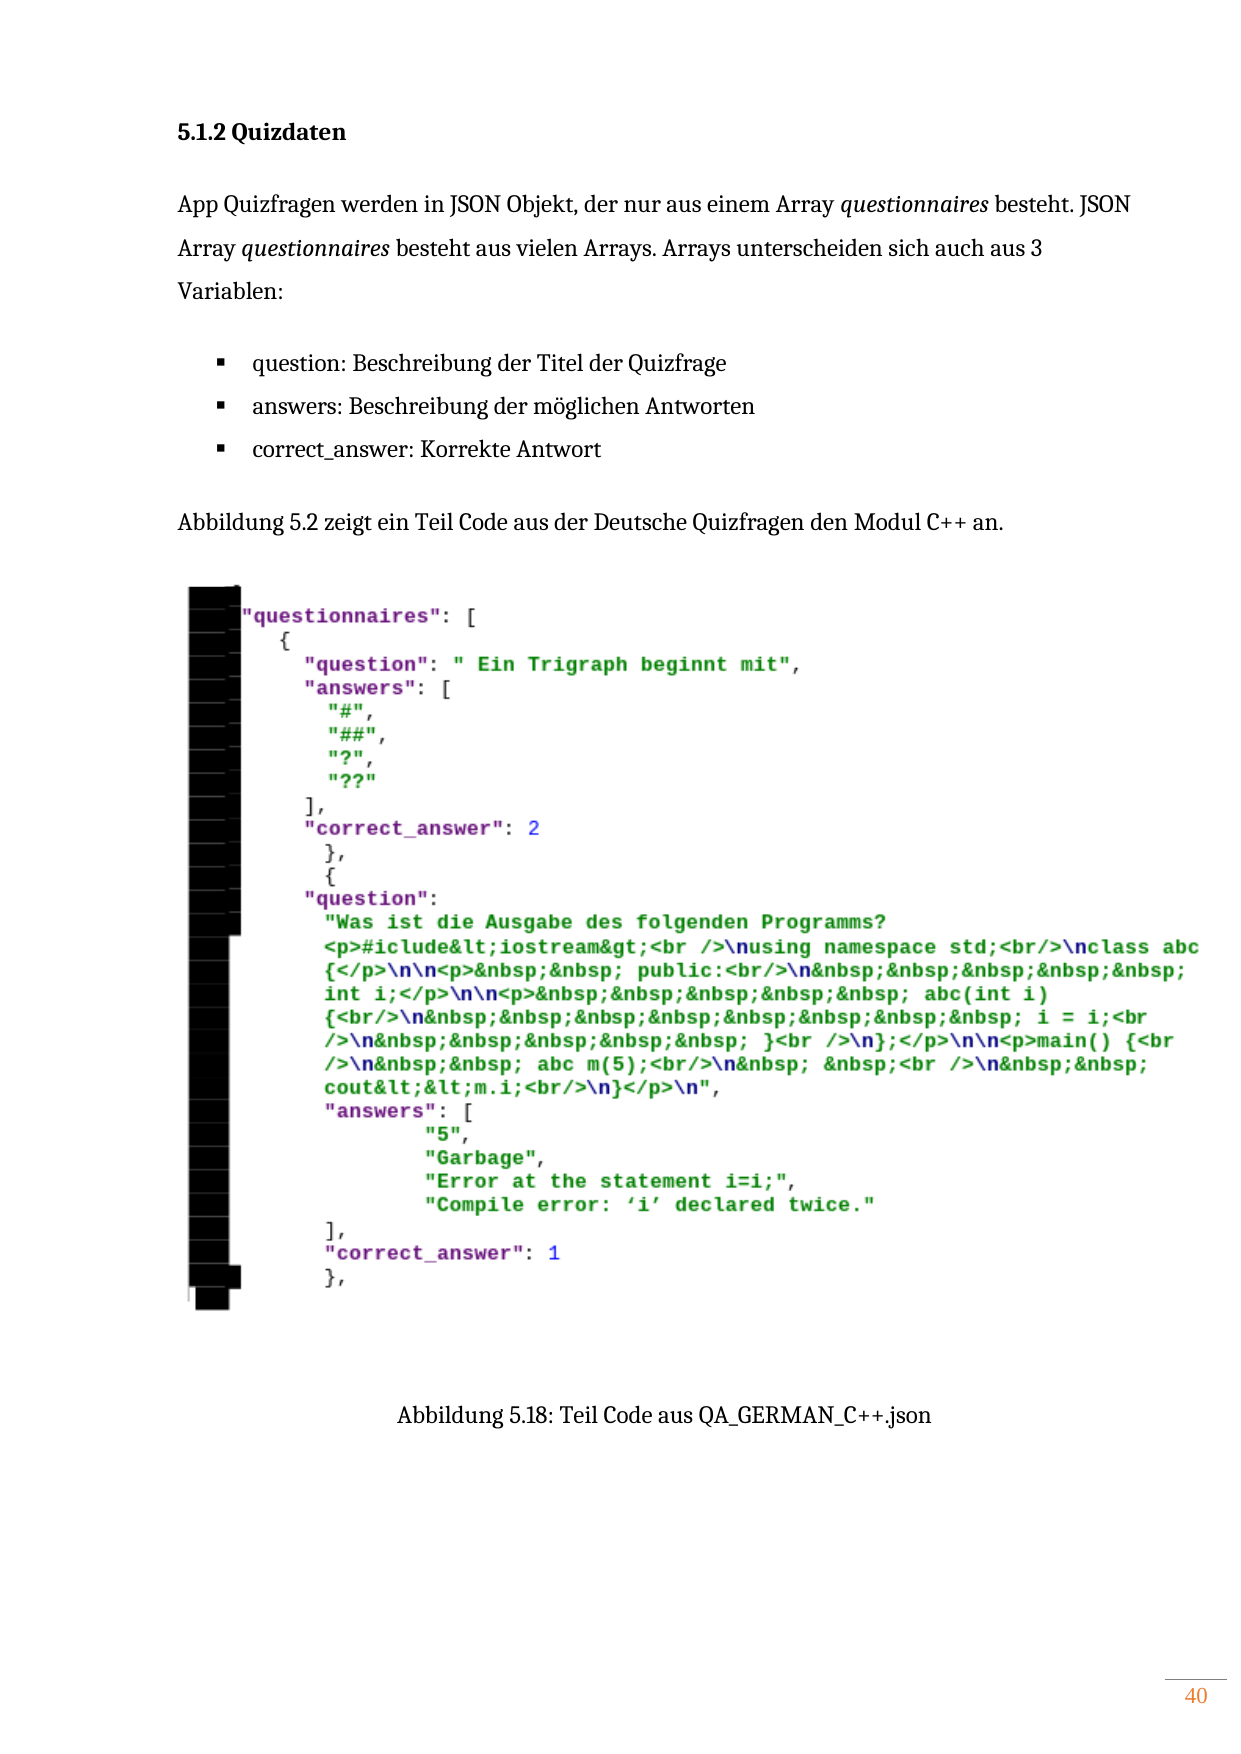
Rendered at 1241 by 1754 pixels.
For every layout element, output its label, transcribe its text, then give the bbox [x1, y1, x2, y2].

list correct_answer: Korrekte Antwort [215, 435, 1152, 464]
list question: Beschreibung der Titel der Quizfrage [215, 349, 1152, 378]
text Abbildung 5.2 zeigt ein Teil Code aus der Deutsche Quizfragen den Modul C++ an. [177, 507, 1152, 536]
subtitle 5.1.2 Quizdaten [177, 118, 1152, 147]
text App Quizfragen werden in JSON Objekt, der nur aus einem Array questionnaires besteht. JSON Array questionnaires besteht aus vielen Arrays. Arrays unterscheiden sich auch aus 3 Variablen: [177, 190, 1152, 305]
list answers: Beschreibung der möglichen Antworten [215, 392, 1152, 421]
